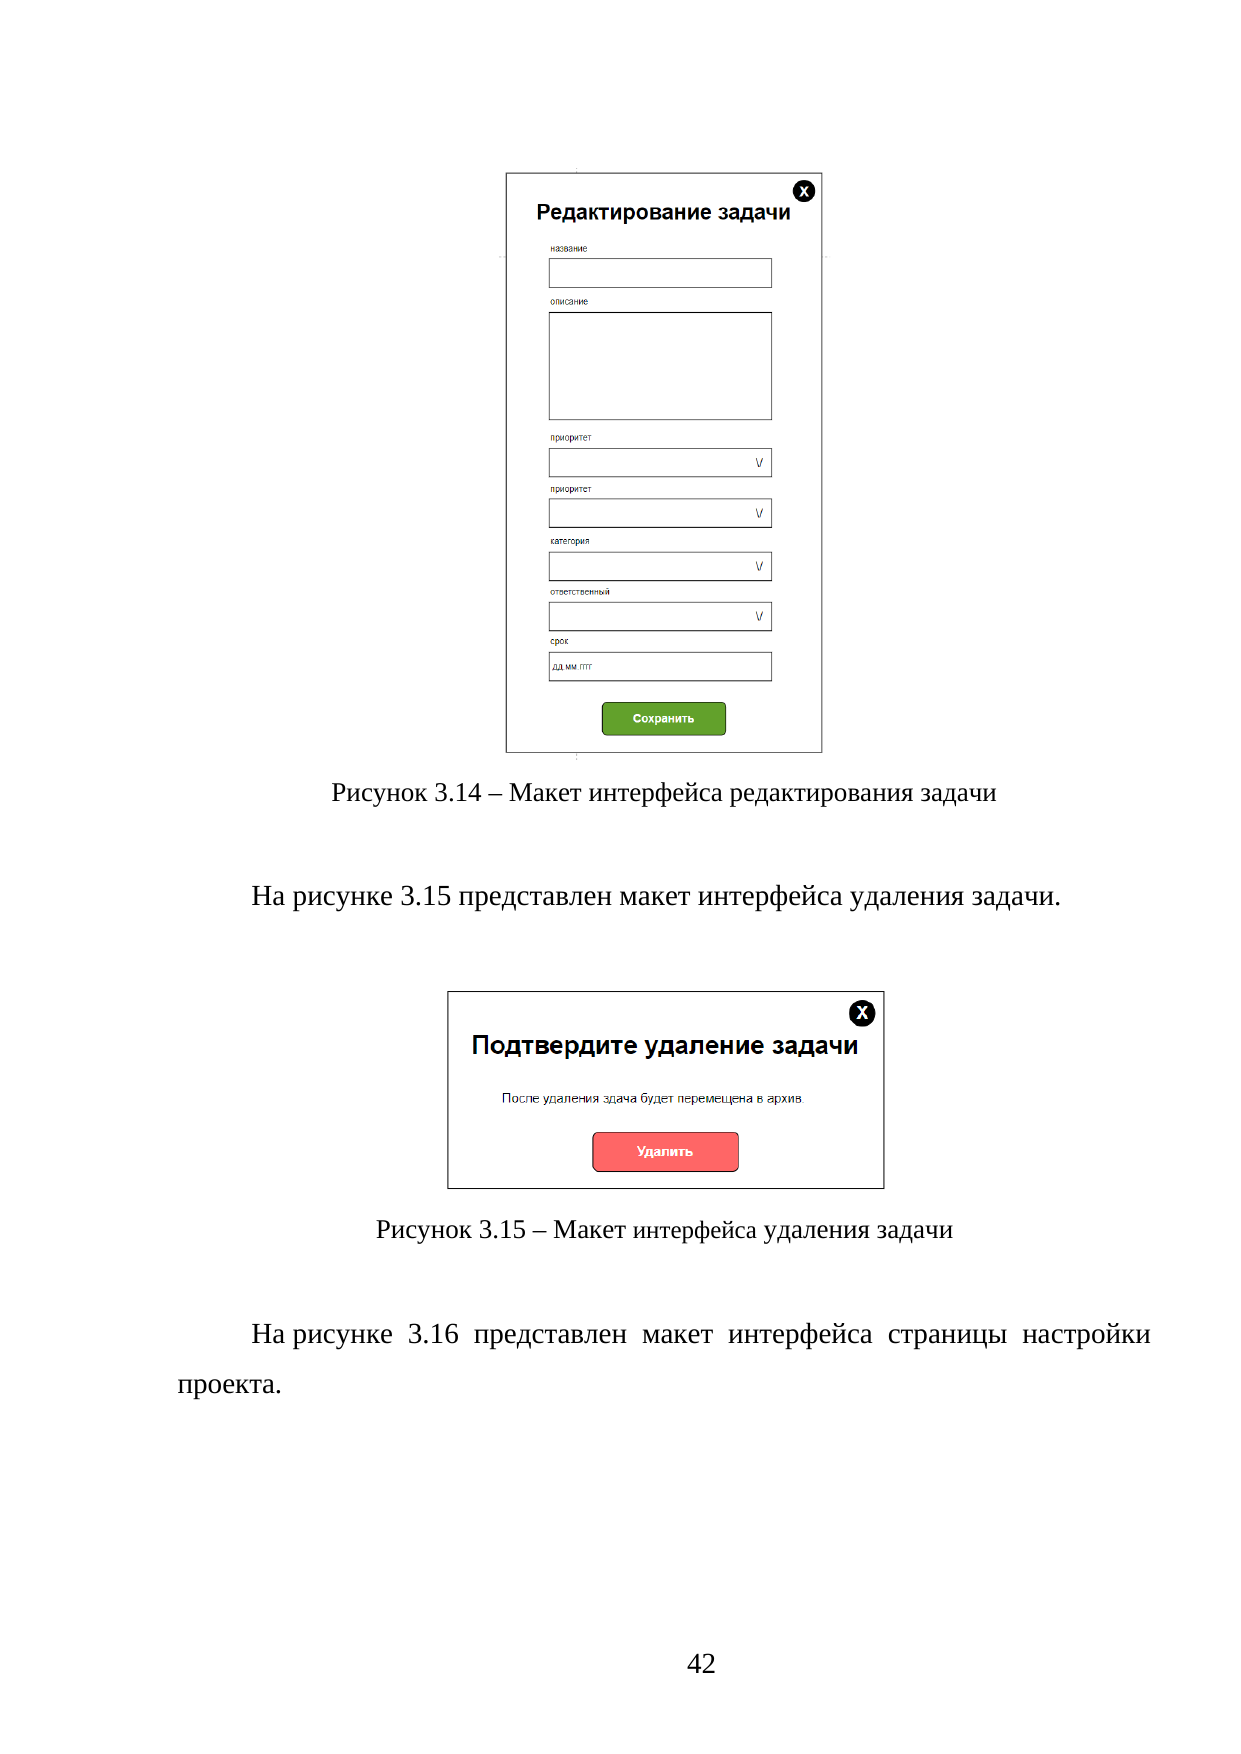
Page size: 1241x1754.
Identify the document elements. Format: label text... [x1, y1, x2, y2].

text На рисунке 3.15 представлен макет интерфейса удаления задачи. [177, 878, 1152, 912]
picture [498, 168, 830, 760]
text На рисунке 3.16 представлен макет интерфейса страницы настройки проекта. [177, 1316, 1152, 1400]
picture [438, 979, 891, 1197]
text Рисунок 3.14 – Макет интерфейса редактирования задачи [177, 776, 1152, 807]
text Рисунок 3.15 – Макет интерфейса удаления задачи [177, 1214, 1152, 1245]
